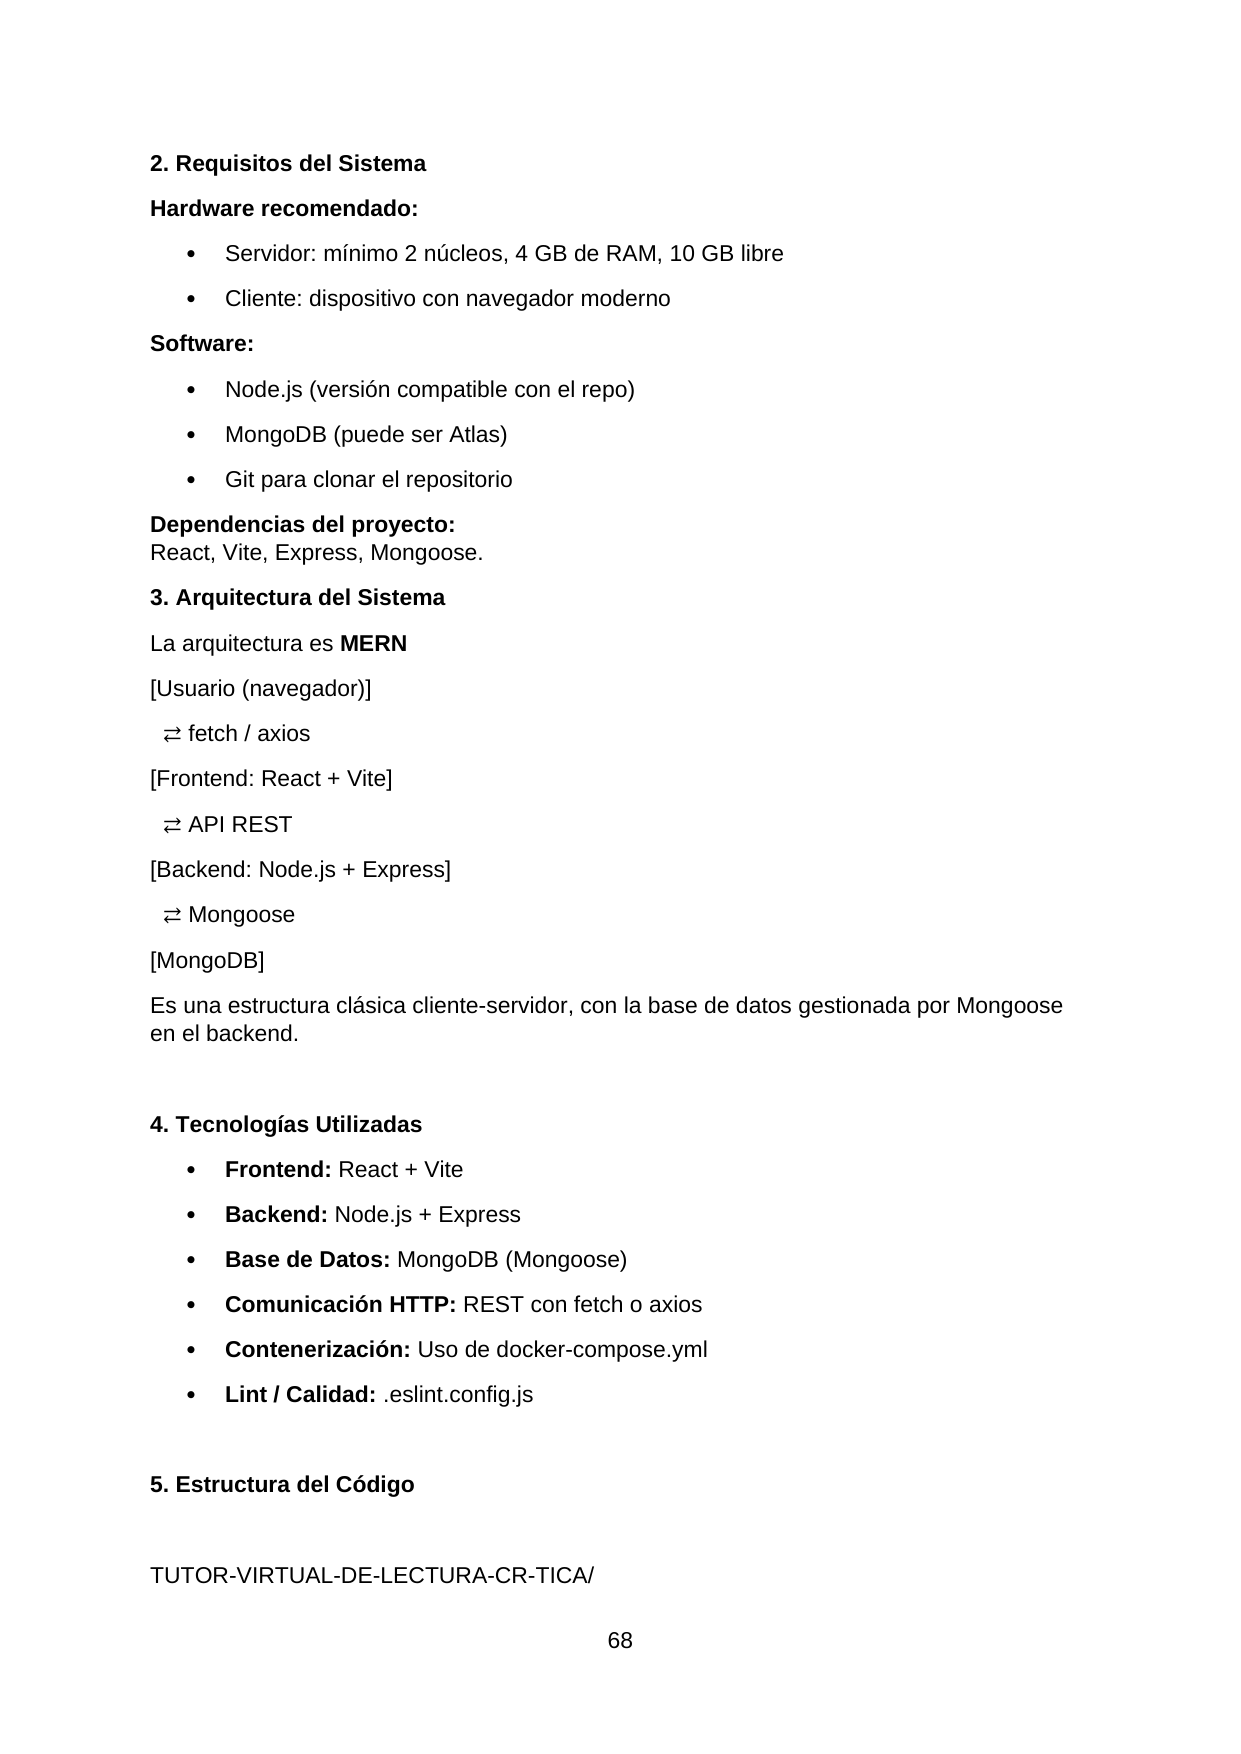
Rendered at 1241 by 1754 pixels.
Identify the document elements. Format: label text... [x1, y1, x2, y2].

list Lint / Calidad: .eslint.config.js [187, 1381, 1090, 1407]
text [Usuario (navegador)] [150, 674, 1090, 701]
text ⇄ Mongoose [150, 901, 1090, 928]
list Comunicación HTTP: REST con fetch o axios [187, 1291, 1090, 1317]
text ⇄ API REST [150, 810, 1090, 837]
text [Frontend: React + Vite] [150, 765, 1090, 792]
list Base de Datos: MongoDB (Mongoose) [187, 1246, 1090, 1272]
list Backend: Node.js + Express [187, 1201, 1090, 1227]
list Git para clonar el repositorio [187, 466, 1090, 492]
list Node.js (versión compatible con el repo) [187, 376, 1090, 402]
text 3. Arquitectura del Sistema [150, 584, 1090, 611]
text Es una estructura clásica cliente-servidor, con la base de datos gestionada por Mongoose en el backend. [150, 992, 1090, 1047]
list Servidor: mínimo 2 núcleos, 4 GB de RAM, 10 GB libre [187, 240, 1090, 267]
text 2. Requisitos del Sistema [150, 150, 1090, 176]
text [Backend: Node.js + Express] [150, 856, 1090, 882]
text La arquitectura es MERN [150, 629, 1090, 656]
list Frontend: React + Vite [187, 1156, 1090, 1182]
text 4. Tecnologías Utilizadas [150, 1111, 1090, 1137]
list Contenerización: Uso de docker-compose.yml [187, 1336, 1090, 1362]
text Software: [150, 330, 1090, 357]
text ⇄ fetch / axios [150, 720, 1090, 747]
text [MongoDB] [150, 947, 1090, 973]
text TUTOR-VIRTUAL-DE-LECTURA-CR-TICA/ [150, 1562, 1090, 1588]
list Cliente: dispositivo con navegador moderno [187, 285, 1090, 312]
text 5. Estructura del Código [150, 1471, 1090, 1498]
list MongoDB (puede ser Atlas) [187, 421, 1090, 447]
text Hardware recomendado: [150, 195, 1090, 221]
text Dependencias del proyecto: React, Vite, Express, Mongoose. [150, 511, 1090, 566]
